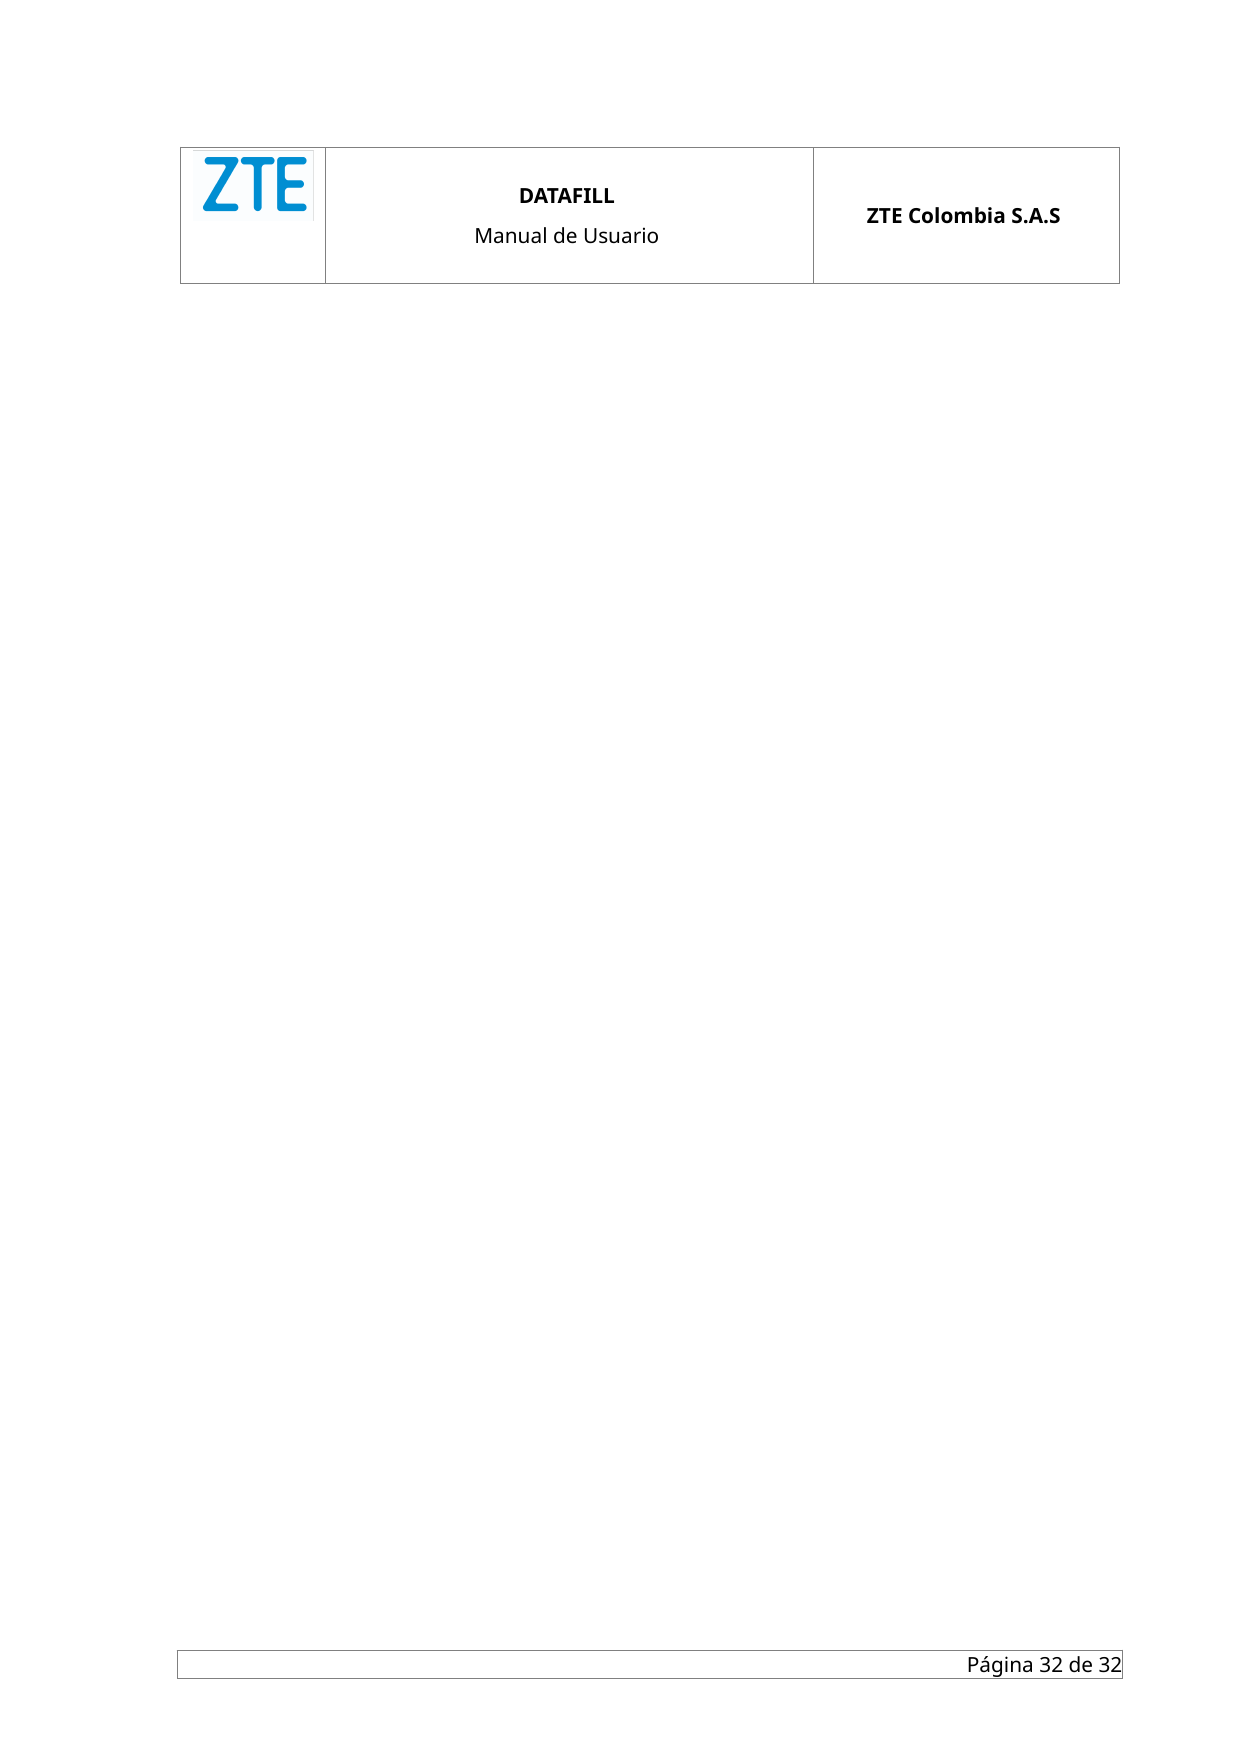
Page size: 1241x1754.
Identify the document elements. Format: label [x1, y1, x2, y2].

picture [193, 150, 314, 221]
